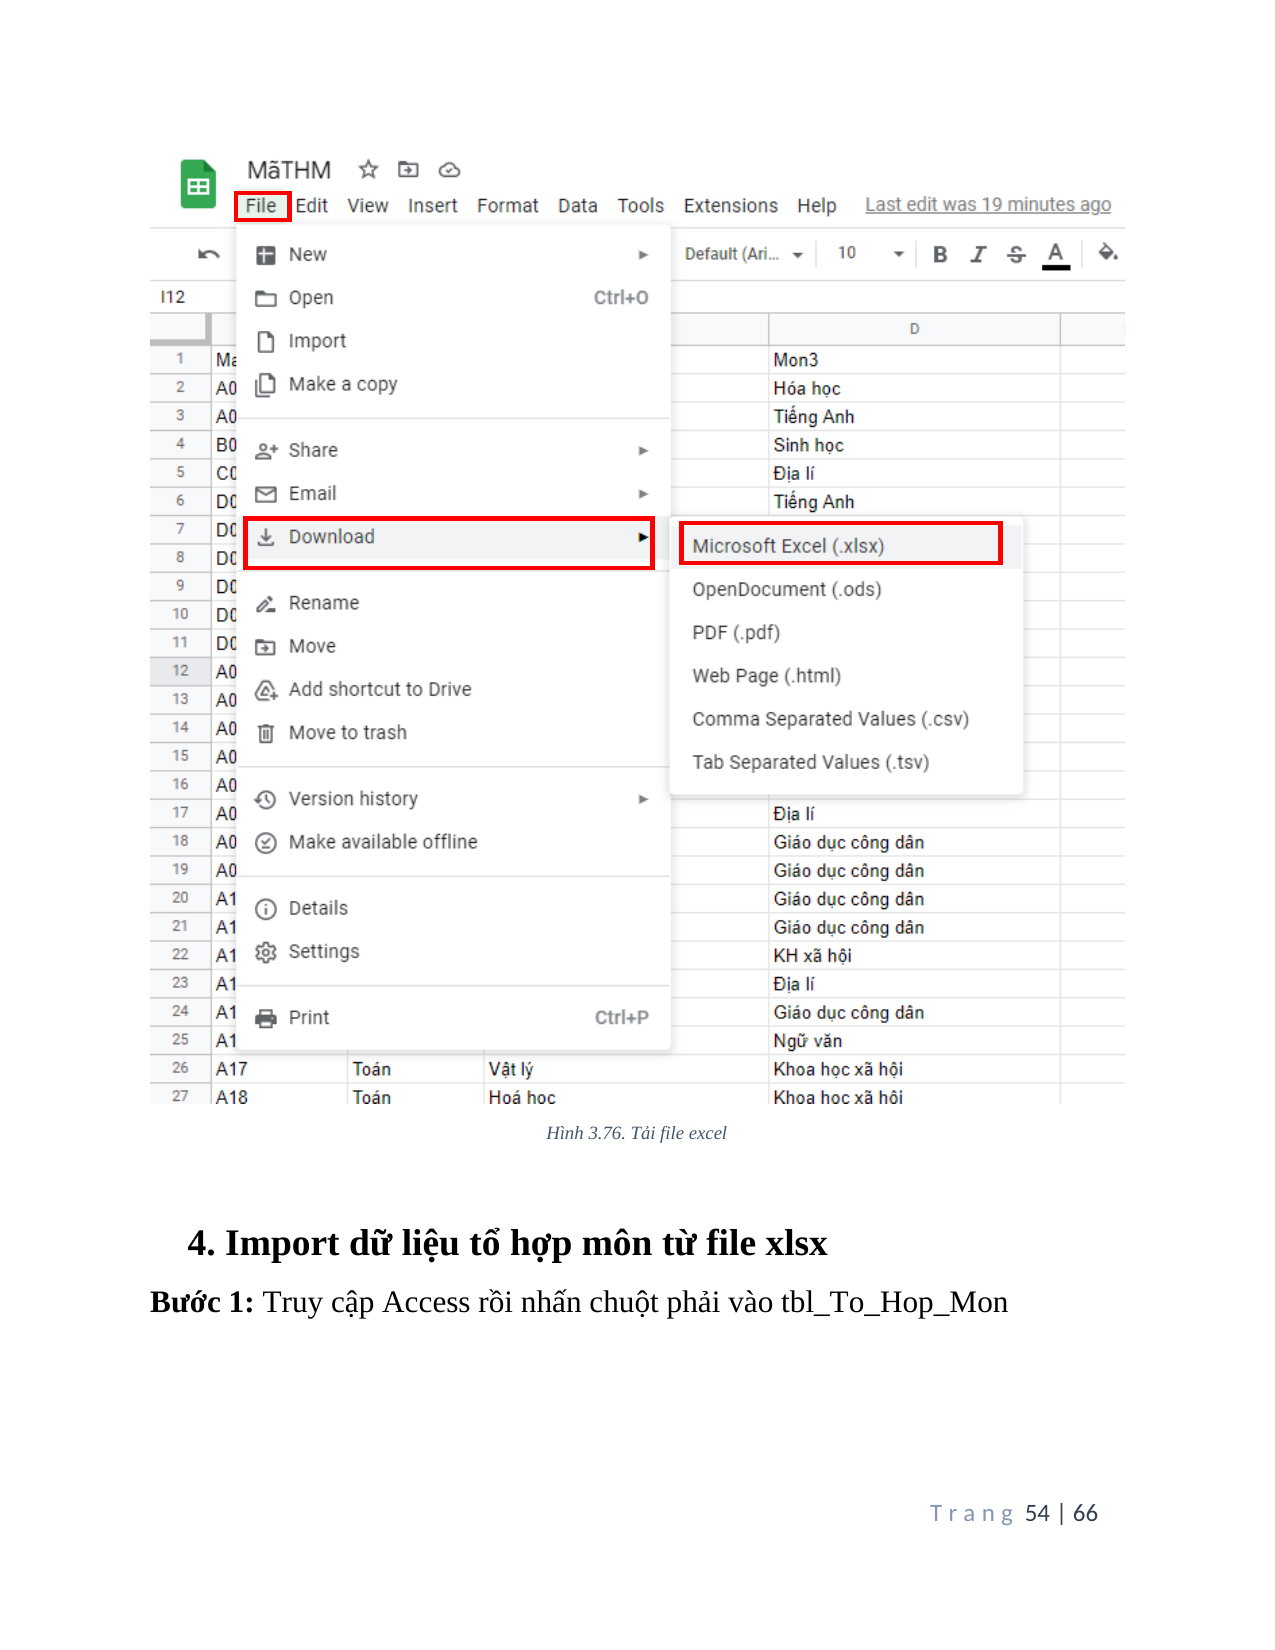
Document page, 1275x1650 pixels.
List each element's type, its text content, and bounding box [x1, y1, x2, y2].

picture [150, 150, 1125, 1104]
subtitle Import dữ liệu tổ hợp môn từ file xlsx [187, 1220, 1125, 1263]
text Bước 1: Truy cập Access rồi nhấn chuột phải vào tbl_To_Hop_Mon [150, 1283, 1125, 1319]
